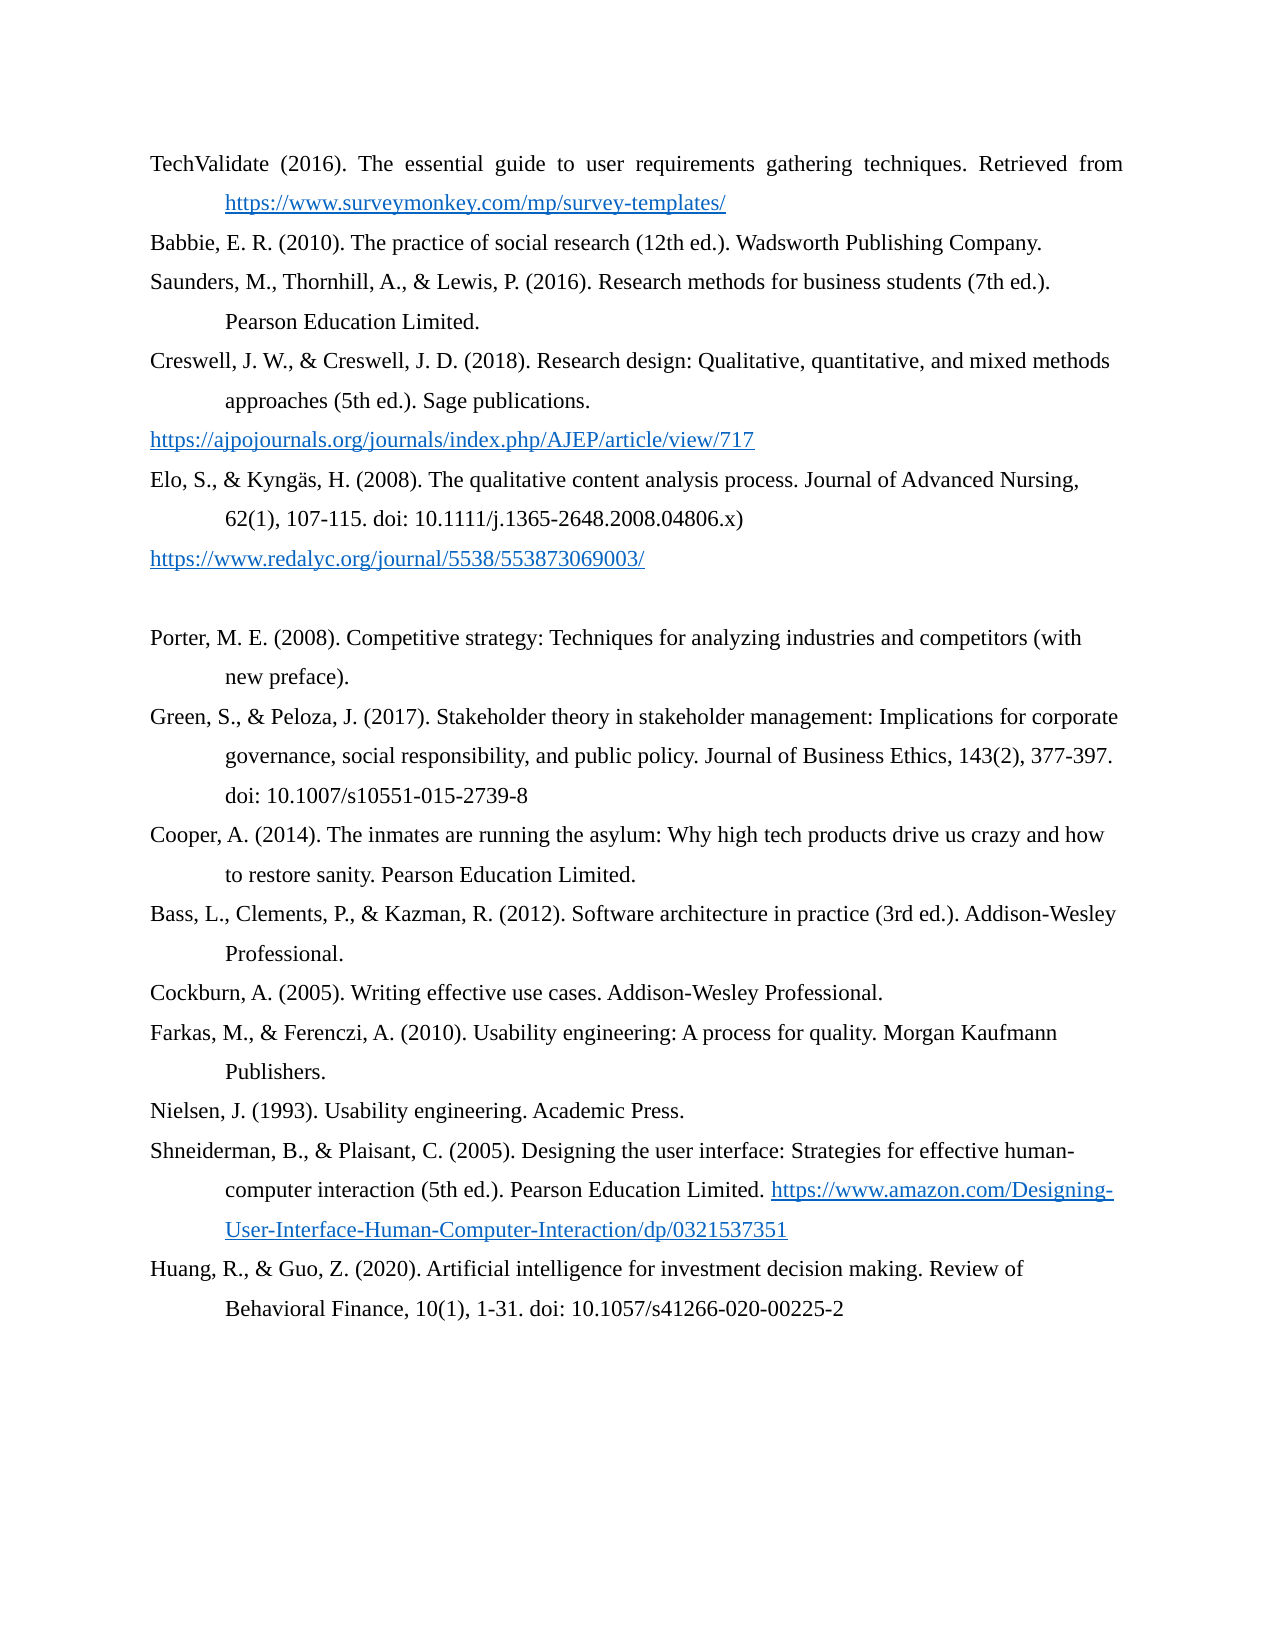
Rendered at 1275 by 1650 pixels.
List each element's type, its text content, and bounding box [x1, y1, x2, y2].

text Nielsen, J. (1993). Usability engineering. Academic Press. [150, 1097, 1125, 1124]
text https://www.redalyc.org/journal/5538/553873069003/ [150, 545, 1125, 571]
text Bass, L., Clements, P., & Kazman, R. (2012). Software architecture in practice (3rd ed.). Addison-Wesley Professional. [150, 900, 1125, 966]
text Huang, R., & Guo, Z. (2020). Artificial intelligence for investment decision making. Review of Behavioral Finance, 10(1), 1-31. doi: 10.1057/s41266-020-00225-2 [150, 1255, 1125, 1321]
text Shneiderman, B., & Plaisant, C. (2005). Designing the user interface: Strategies for effective human-computer interaction (5th ed.). Pearson Education Limited. https://www.amazon.com/Designing-User-Interface-Human-Computer-Interaction/dp/0321537351 [150, 1137, 1125, 1242]
text Elo, S., & Kyngäs, H. (2008). The qualitative content analysis process. Journal of Advanced Nursing, 62(1), 107-115. doi: 10.1111/j.1365-2648.2008.04806.x) [150, 466, 1125, 532]
text Green, S., & Peloza, J. (2017). Stakeholder theory in stakeholder management: Implications for corporate governance, social responsibility, and public policy. Journal of Business Ethics, 143(2), 377-397. doi: 10.1007/s10551-015-2739-8 [150, 703, 1125, 808]
text Creswell, J. W., & Creswell, J. D. (2018). Research design: Qualitative, quantitative, and mixed methods approaches (5th ed.). Sage publications. [150, 347, 1125, 413]
text Babbie, E. R. (2010). The practice of social research (12th ed.). Wadsworth Publishing Company. [150, 229, 1125, 255]
text TechValidate (2016). The essential guide to user requirements gathering techniques. Retrieved from https://www.surveymonkey.com/mp/survey-templates/ [150, 150, 1125, 216]
text Farkas, M., & Ferenczi, A. (2010). Usability engineering: A process for quality. Morgan Kaufmann Publishers. [150, 1018, 1125, 1084]
text Cooper, A. (2014). The inmates are running the asylum: Why high tech products drive us crazy and how to restore sanity. Pearson Education Limited. [150, 821, 1125, 887]
text Cockburn, A. (2005). Writing effective use cases. Addison-Wesley Professional. [150, 979, 1125, 1005]
text Saunders, M., Thornhill, A., & Lewis, P. (2016). Research methods for business students (7th ed.). Pearson Education Limited. [150, 268, 1125, 334]
text https://ajpojournals.org/journals/index.php/AJEP/article/view/717 [150, 426, 1125, 453]
text Porter, M. E. (2008). Competitive strategy: Techniques for analyzing industries and competitors (with new preface). [150, 624, 1125, 689]
